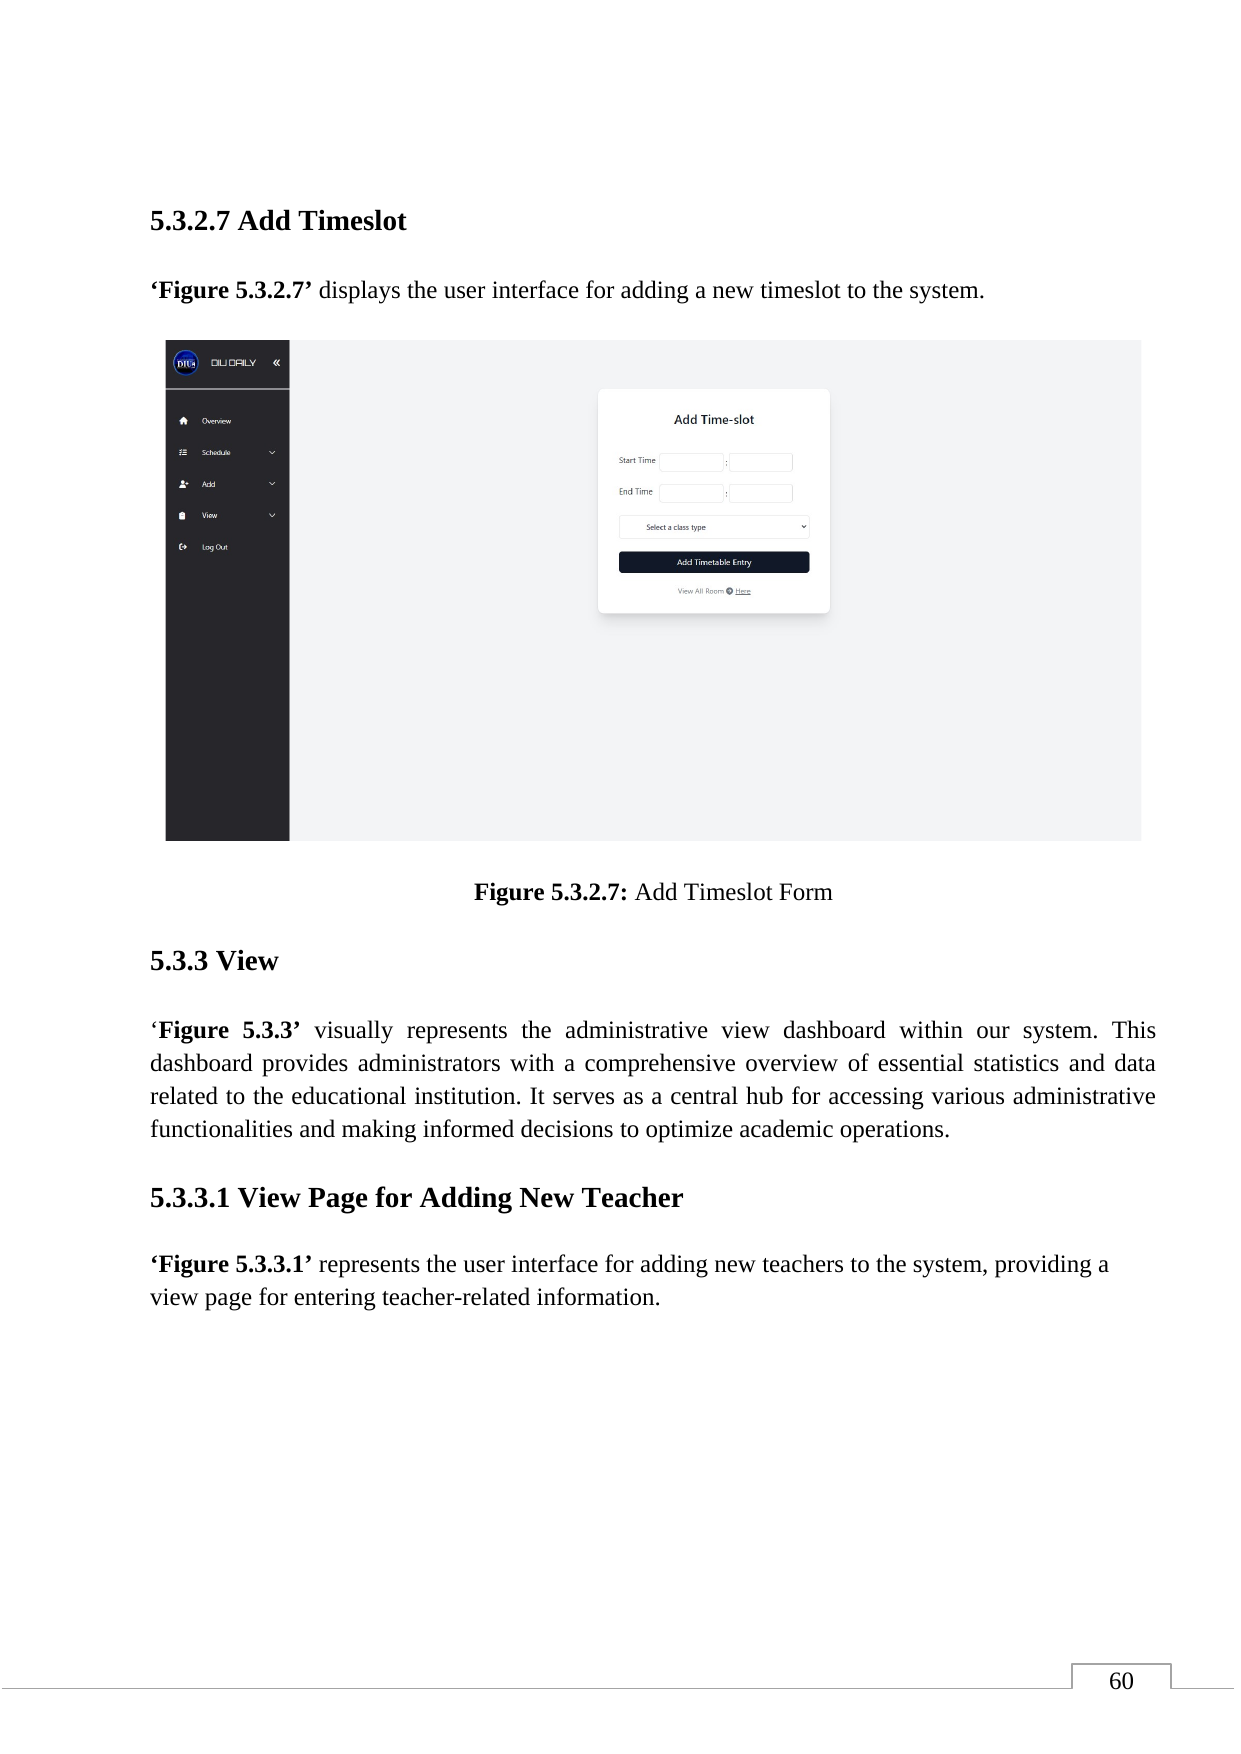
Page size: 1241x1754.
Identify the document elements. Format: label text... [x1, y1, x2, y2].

text ‘Figure 5.3.3’ visually represents the administrative view dashboard within our system. This dashboard provides administrators with a comprehensive overview of essential statistics and data related to the educational institution. It serves as a central hub for accessing various administrative functionalities and making informed decisions to optimize academic operations. [150, 1015, 1157, 1143]
picture [165, 340, 1142, 841]
text 5.3.3 View [150, 943, 1157, 977]
text Figure 5.3.2.7: Add Timeslot Form [150, 877, 1157, 906]
text ‘Figure 5.3.3.1’ represents the user interface for adding new teachers to the system, providing a view page for entering teacher-related information. [150, 1249, 1157, 1310]
text ‘Figure 5.3.2.7’ displays the user interface for adding a new timeslot to the system. [150, 275, 1157, 303]
text 5.3.2.7 Add Timeslot [150, 203, 1157, 237]
text 5.3.3.1 View Page for Adding New Teacher [150, 1180, 1157, 1213]
